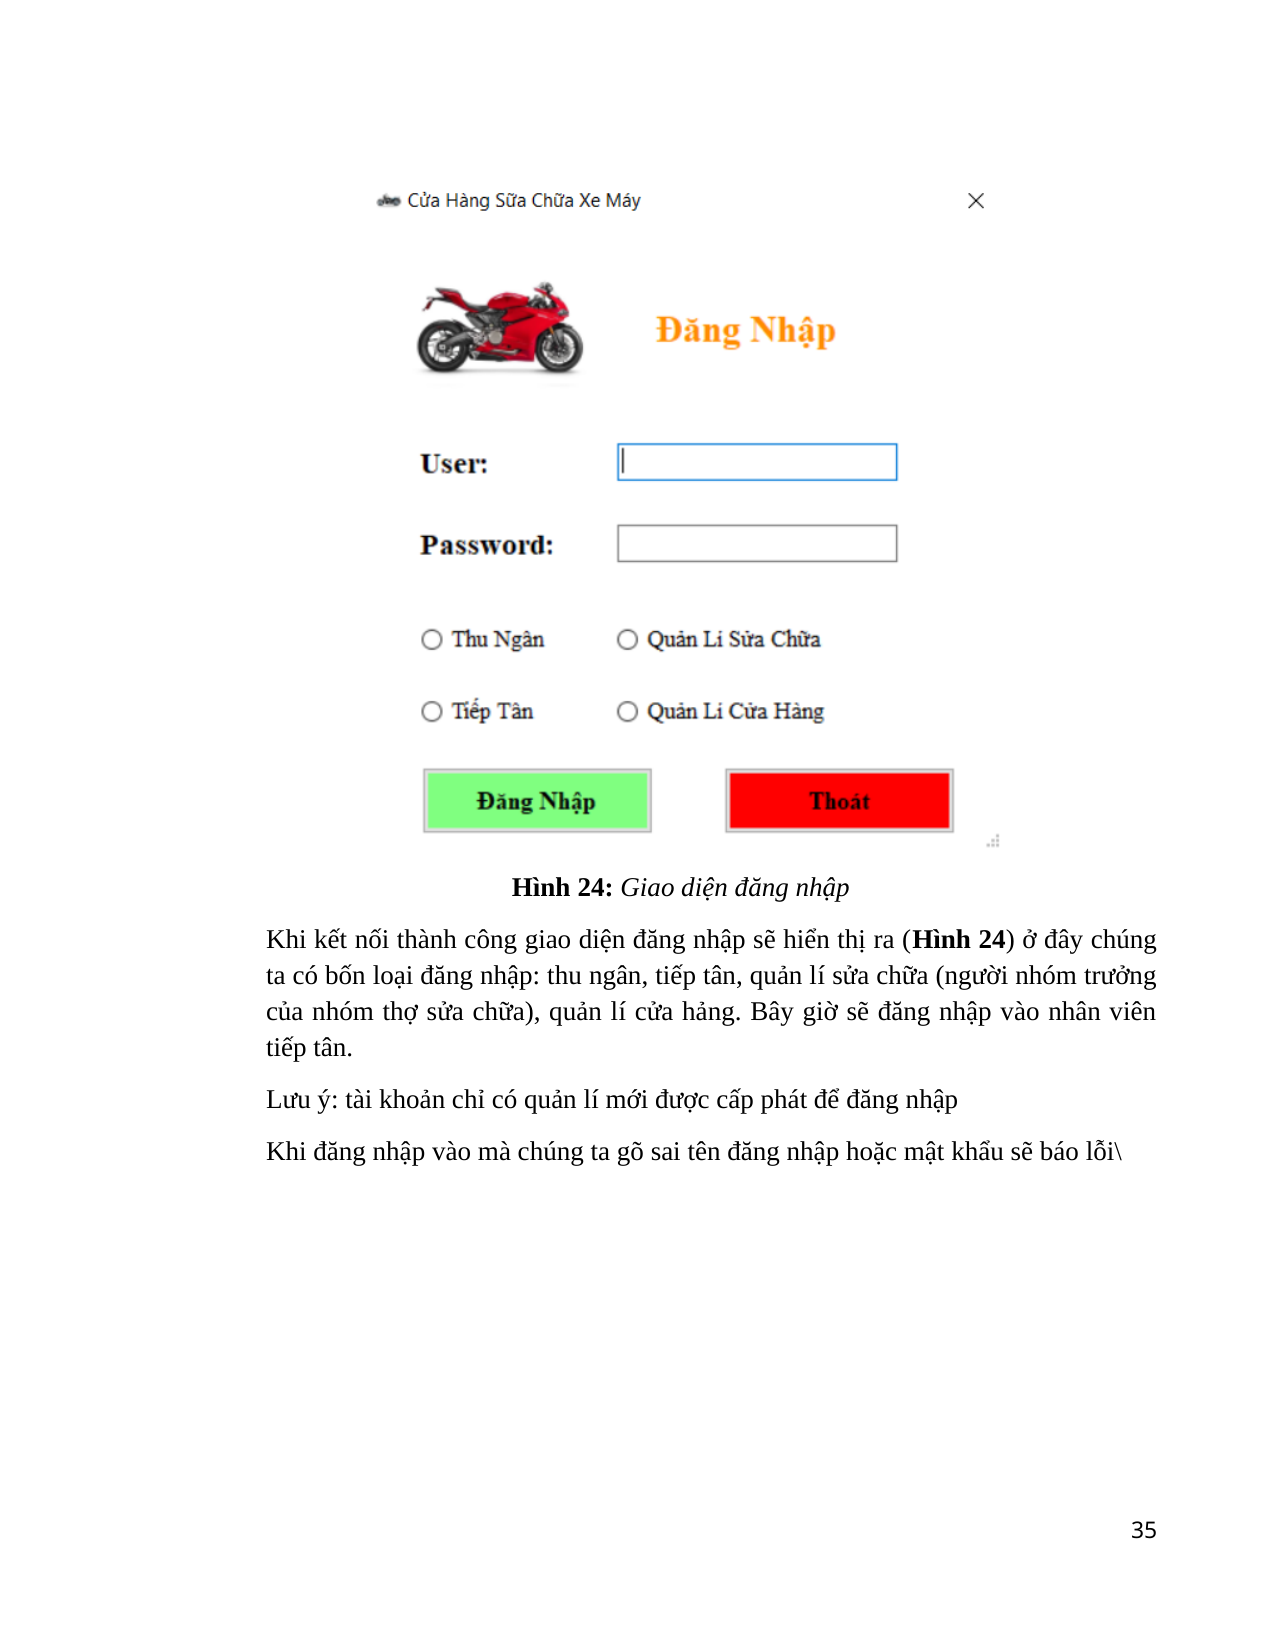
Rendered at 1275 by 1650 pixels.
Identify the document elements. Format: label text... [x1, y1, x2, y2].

text Hình 24: Giao diện đăng nhập [207, 871, 1157, 902]
text Lưu ý: tài khoản chỉ có quản lí mới được cấp phát để đăng nhập [266, 1083, 1157, 1114]
text Khi kết nối thành công giao diện đăng nhập sẽ hiển thị ra (Hình 24) ở đây chúng ta có bốn loại đăng nhập: thu ngân, tiếp tân, quản lí sửa chữa (người nhóm trưởng của nhóm thợ sửa chữa), quản lí cửa hảng. Bây giờ sẽ đăng nhập vào nhân viên tiếp tân. [266, 923, 1157, 1062]
picture [364, 177, 1000, 850]
text Khi đăng nhập vào mà chúng ta gõ sai tên đăng nhập hoặc mật khẩu sẽ báo lỗi\ [266, 1136, 1157, 1167]
